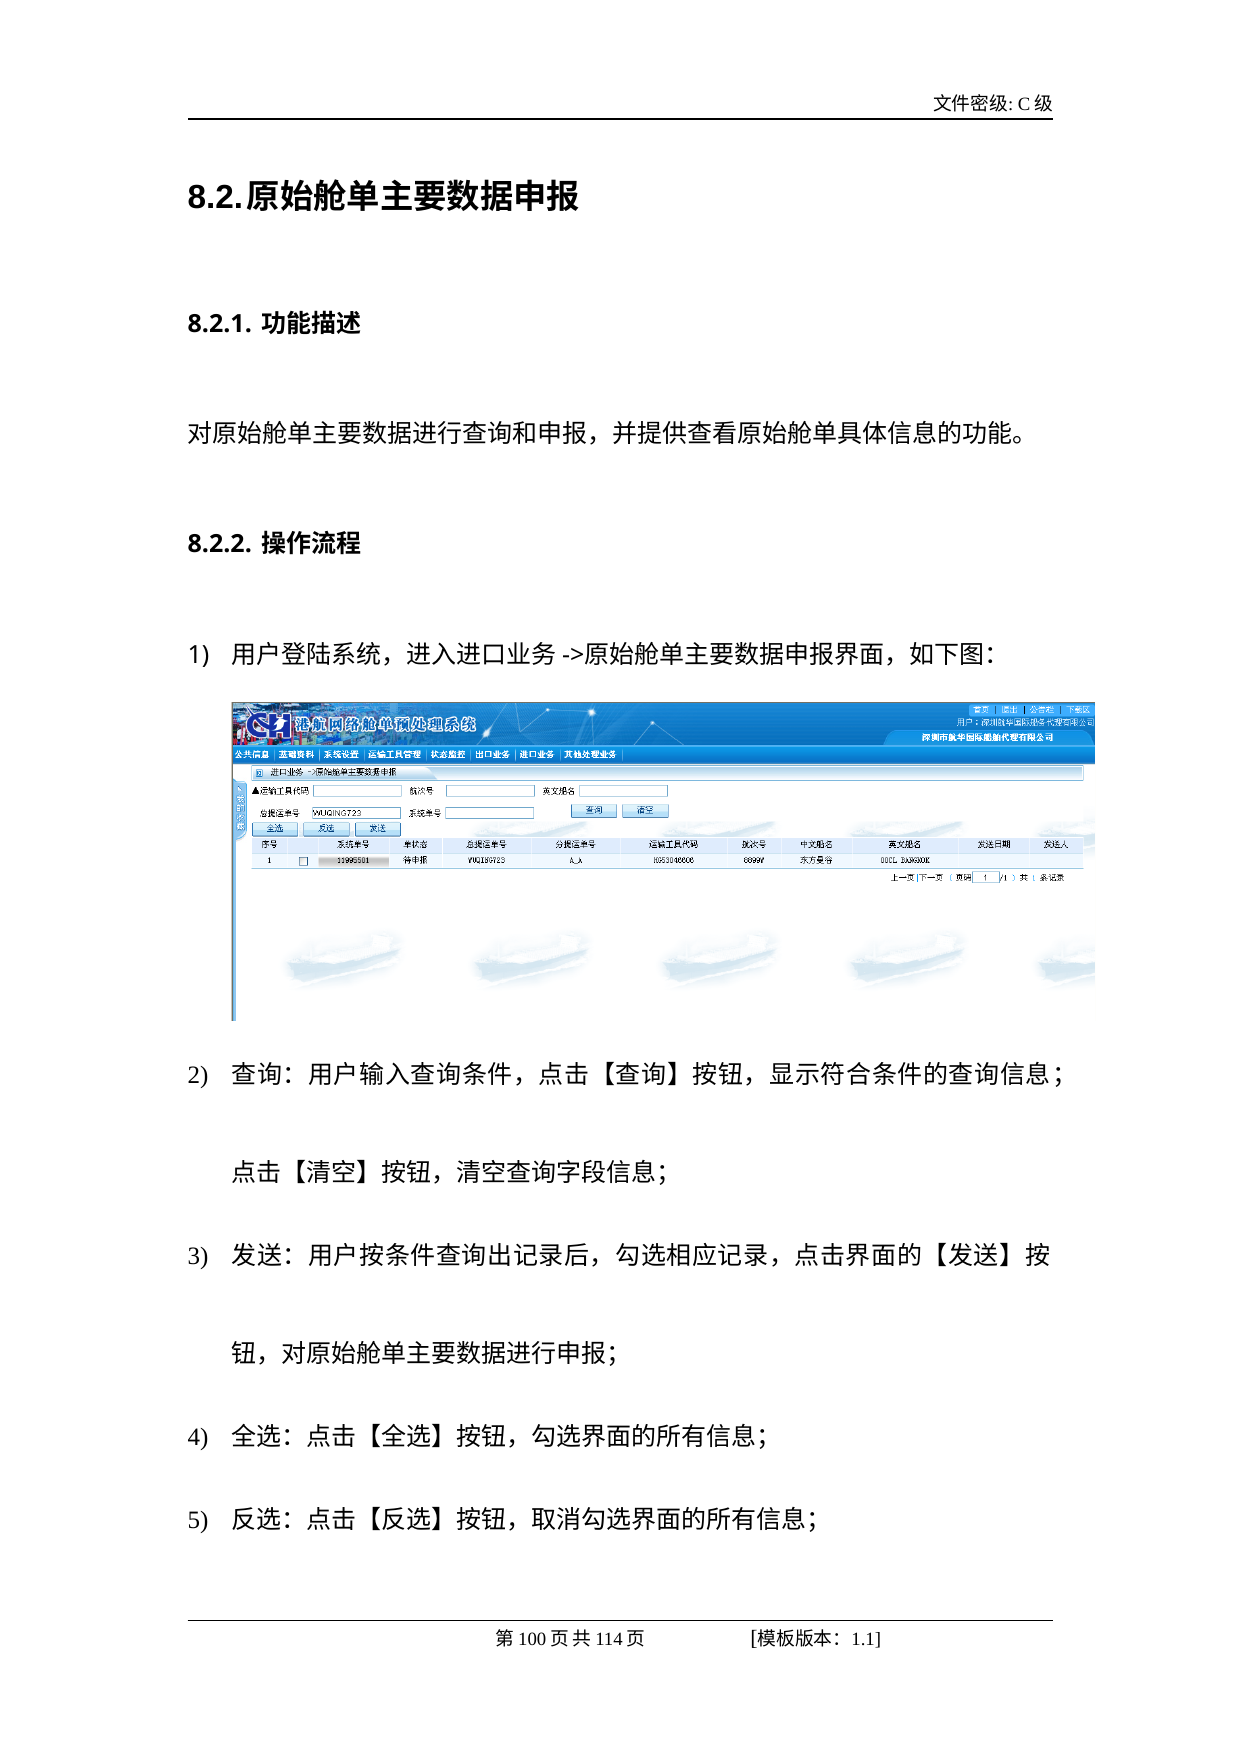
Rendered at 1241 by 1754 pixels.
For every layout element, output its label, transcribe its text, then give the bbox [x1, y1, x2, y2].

subtitle 操作流程 [187, 509, 1053, 574]
text 对原始舱单主要数据进行查询和申报，并提供查看原始舱单具体信息的功能。 [187, 399, 1053, 464]
list 用户登陆系统，进入进口业务 ->原始舱单主要数据申报界面，如下图： [187, 620, 1053, 685]
subtitle 功能描述 [187, 289, 1053, 354]
list 反选：点击【反选】按钮，取消勾选界面的所有信息； [187, 1485, 1053, 1550]
picture [231, 702, 1096, 1021]
list 发送：用户按条件查询出记录后，勾选相应记录，点击界面的【发送】按钮，对原始舱单主要数据进行申报； [187, 1221, 1053, 1384]
list 查询：用户输入查询条件，点击【查询】按钮，显示符合条件的查询信息；点击【清空】按钮，清空查询字段信息； [187, 1041, 1053, 1203]
subtitle 原始舱单主要数据申报 [187, 162, 1053, 227]
list 全选：点击【全选】按钮，勾选界面的所有信息； [187, 1402, 1053, 1467]
